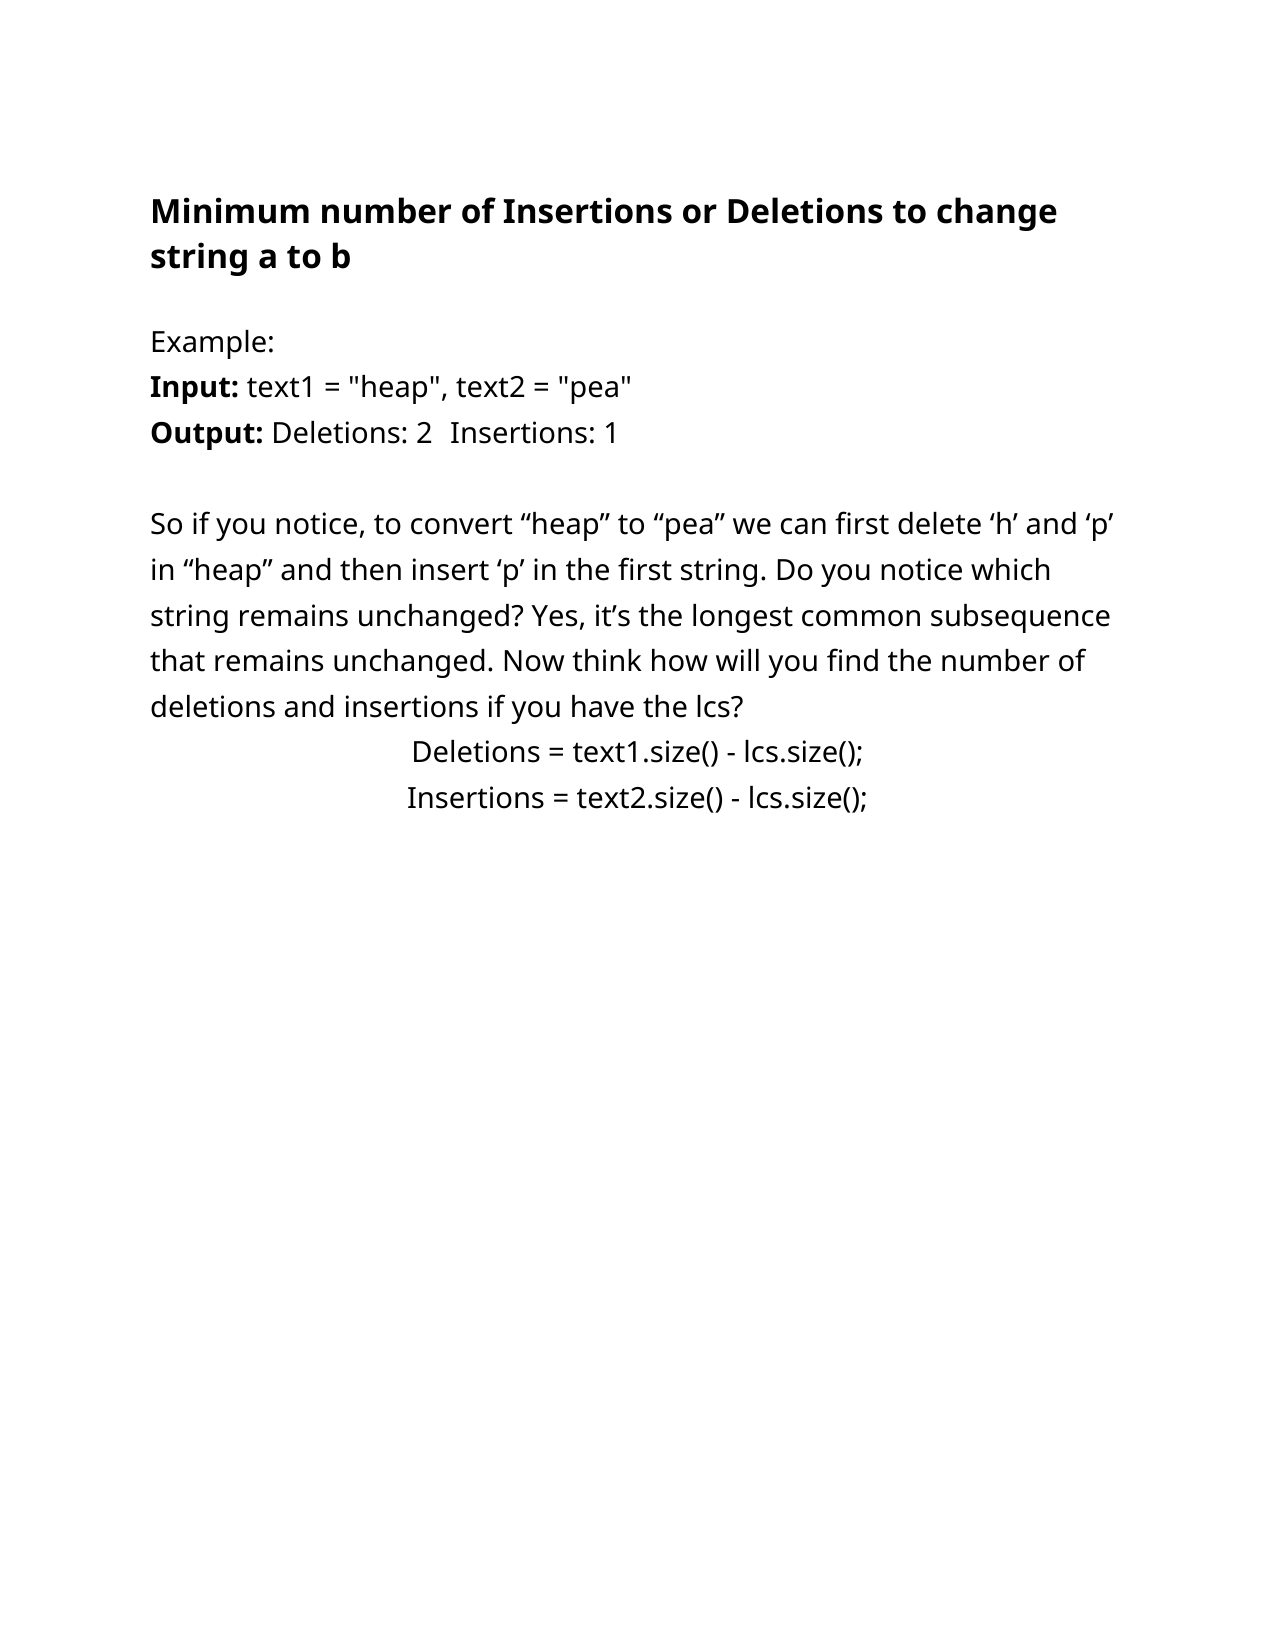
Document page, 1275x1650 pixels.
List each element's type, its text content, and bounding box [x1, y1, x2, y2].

text Output: Deletions: 2 Insertions: 1 [150, 412, 1125, 452]
subtitle Minimum number of Insertions or Deletions to change string a to b [150, 187, 1125, 278]
text Insertions = text2.size() - lcs.size(); [150, 777, 1125, 817]
text Example: [150, 321, 1125, 361]
text Deletions = text1.size() - lcs.size(); [150, 732, 1125, 771]
text So if you notice, to convert “heap” to “pea” we can first delete ‘h’ and ‘p’ in “heap” and then insert ‘p’ in the first string. Do you notice which string remains unchanged? Yes, it’s the longest common subsequence that remains unchanged. Now think how will you find the number of deletions and insertions if you have the lcs? [150, 503, 1125, 726]
text Input: text1 = "heap", text2 = "pea" [150, 367, 1125, 406]
